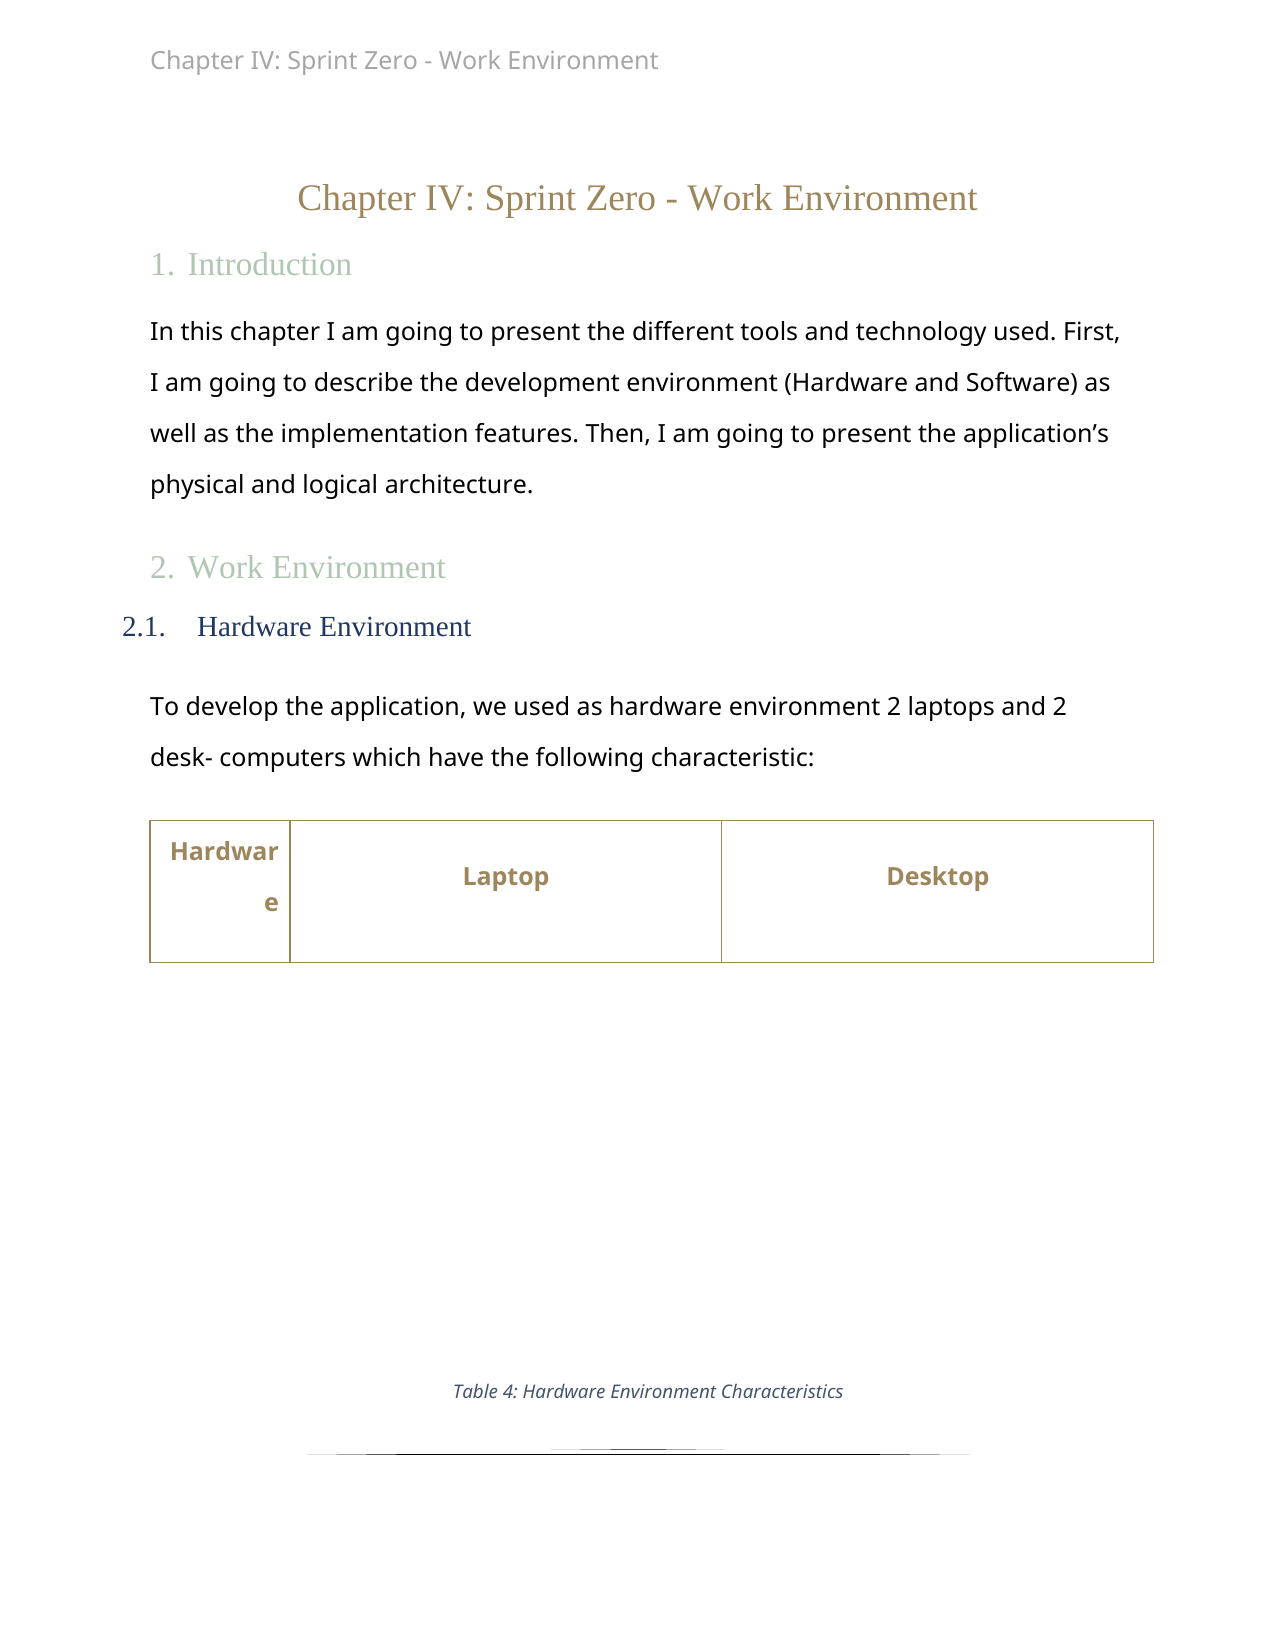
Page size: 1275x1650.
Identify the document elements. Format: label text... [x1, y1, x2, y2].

subtitle Introduction [150, 244, 1125, 282]
table_header Laptop [291, 821, 721, 962]
text To develop the application, we used as hardware environment 2 laptops and 2 desk- computers which have the following characteristic: [150, 688, 1125, 773]
text In this chapter I am going to present the different tools and technology used. First, I am going to describe the development environment (Hardware and Software) as well as the implementation features. Then, I am going to present the application’s physical and logical architecture. [150, 314, 1125, 501]
table_header Desktop [722, 821, 1153, 962]
subtitle Hardware Environment [122, 609, 1125, 642]
text Table 4: Hardware Environment Characteristics [453, 1379, 846, 1404]
table_header Hardware [151, 821, 289, 962]
subtitle Work Environment [150, 547, 1125, 586]
subtitle Chapter IV: Sprint Zero - Work Environment [150, 175, 1125, 218]
